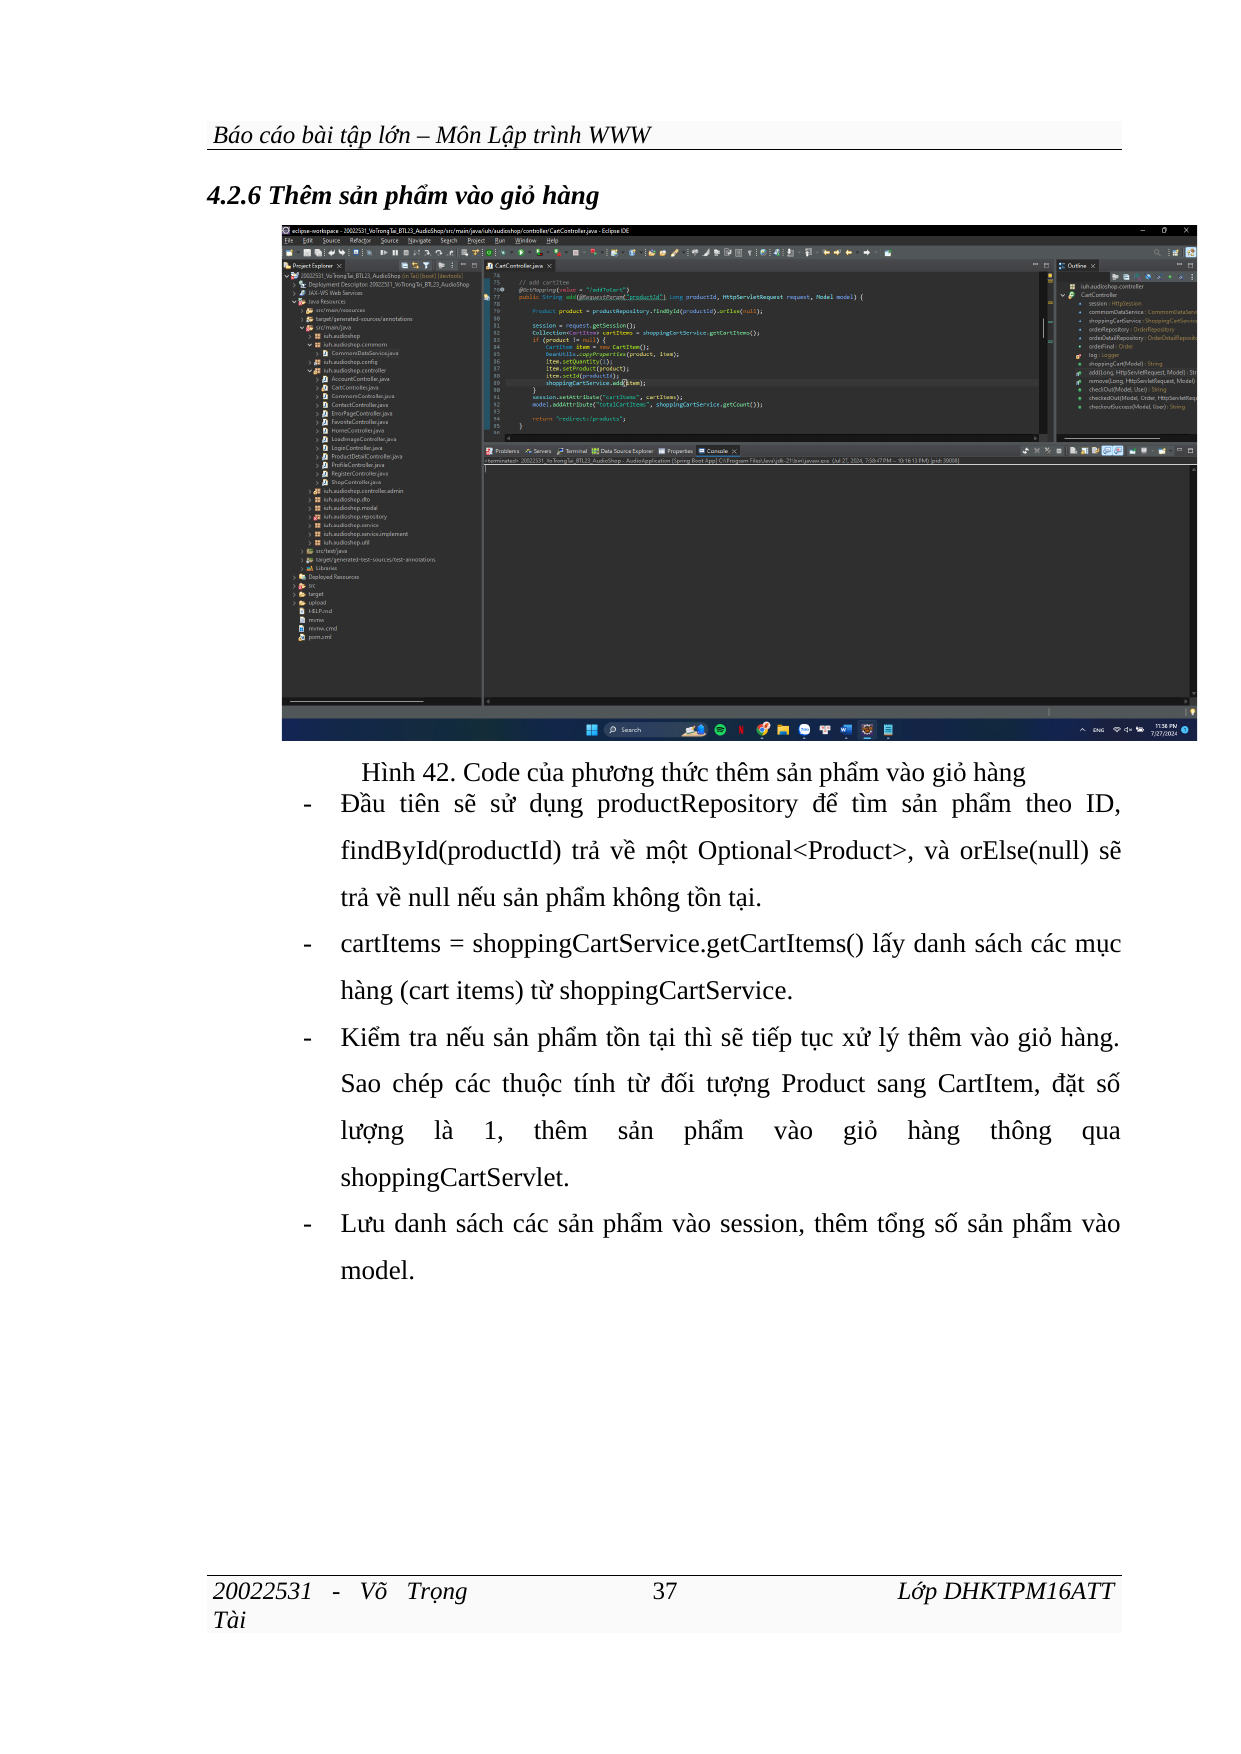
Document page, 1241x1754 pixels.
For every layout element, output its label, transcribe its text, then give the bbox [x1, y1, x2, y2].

list Lưu danh sách các sản phẩm vào session, thêm tổng số sản phẩm vào model. [303, 1207, 1122, 1285]
picture [281, 225, 1198, 741]
list Kiểm tra nếu sản phẩm tồn tại thì sẽ tiếp tục xử lý thêm vào giỏ hàng. Sao chép các thuộc tính từ đối tượng Product sang CartItem, đặt số lượng là 1, thêm sản phẩm vào giỏ hàng thông qua shoppingCartServlet. [303, 1021, 1122, 1192]
subtitle Thêm sản phẩm vào giỏ hàng [207, 179, 1122, 210]
list Đầu tiên sẽ sử dụng productRepository để tìm sản phẩm theo ID, findById(productId) trả về một Optional<Product>, và orElse(null) sẽ trả về null nếu sản phẩm không tồn tại. [303, 787, 1122, 912]
text Hình 42. Code của phương thức thêm sản phẩm vào giỏ hàng [207, 756, 1122, 787]
list cartItems = shoppingCartService.getCartItems() lấy danh sách các mục hàng (cart items) từ shoppingCartService. [303, 927, 1122, 1005]
